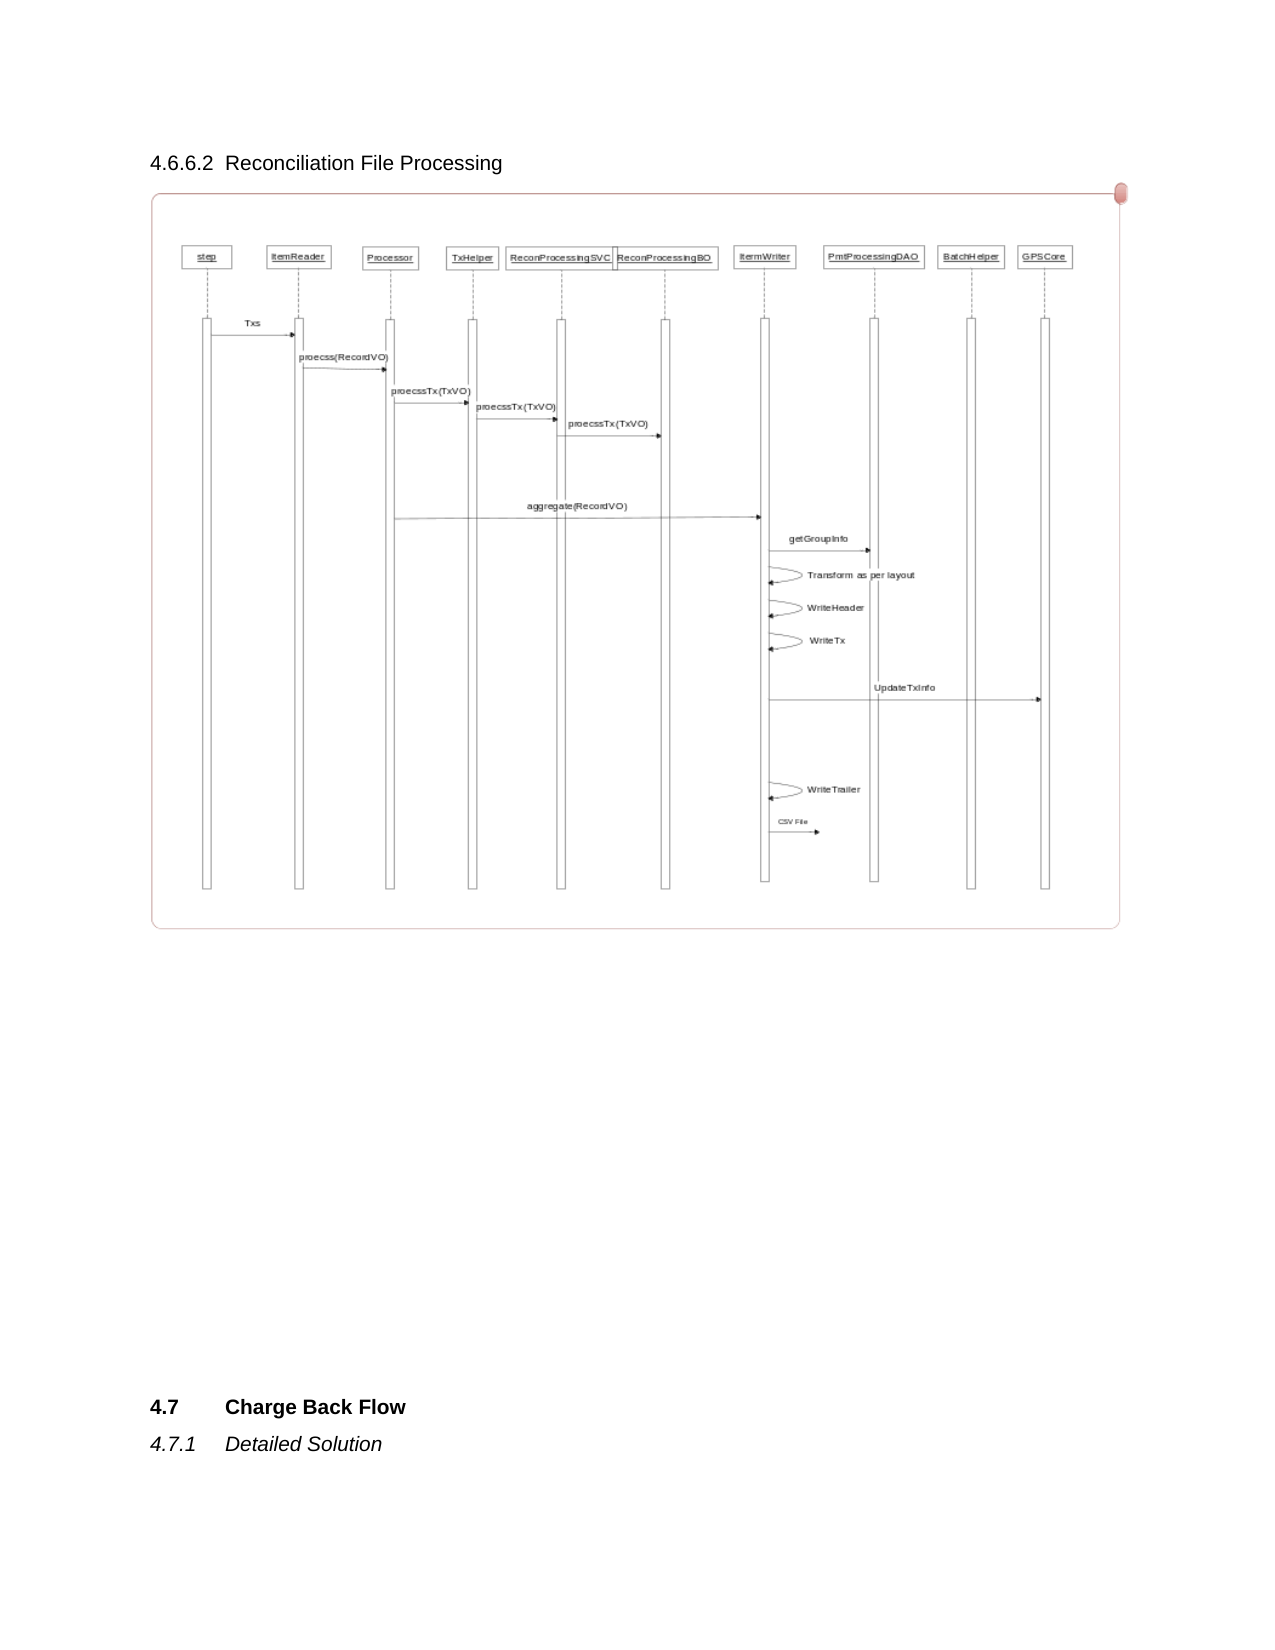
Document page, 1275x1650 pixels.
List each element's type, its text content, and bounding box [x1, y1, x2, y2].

subtitle Charge Back Flow [150, 1394, 1125, 1419]
subtitle Reconciliation File Processing [150, 150, 1125, 175]
subtitle Detailed Solution [150, 1431, 1125, 1456]
